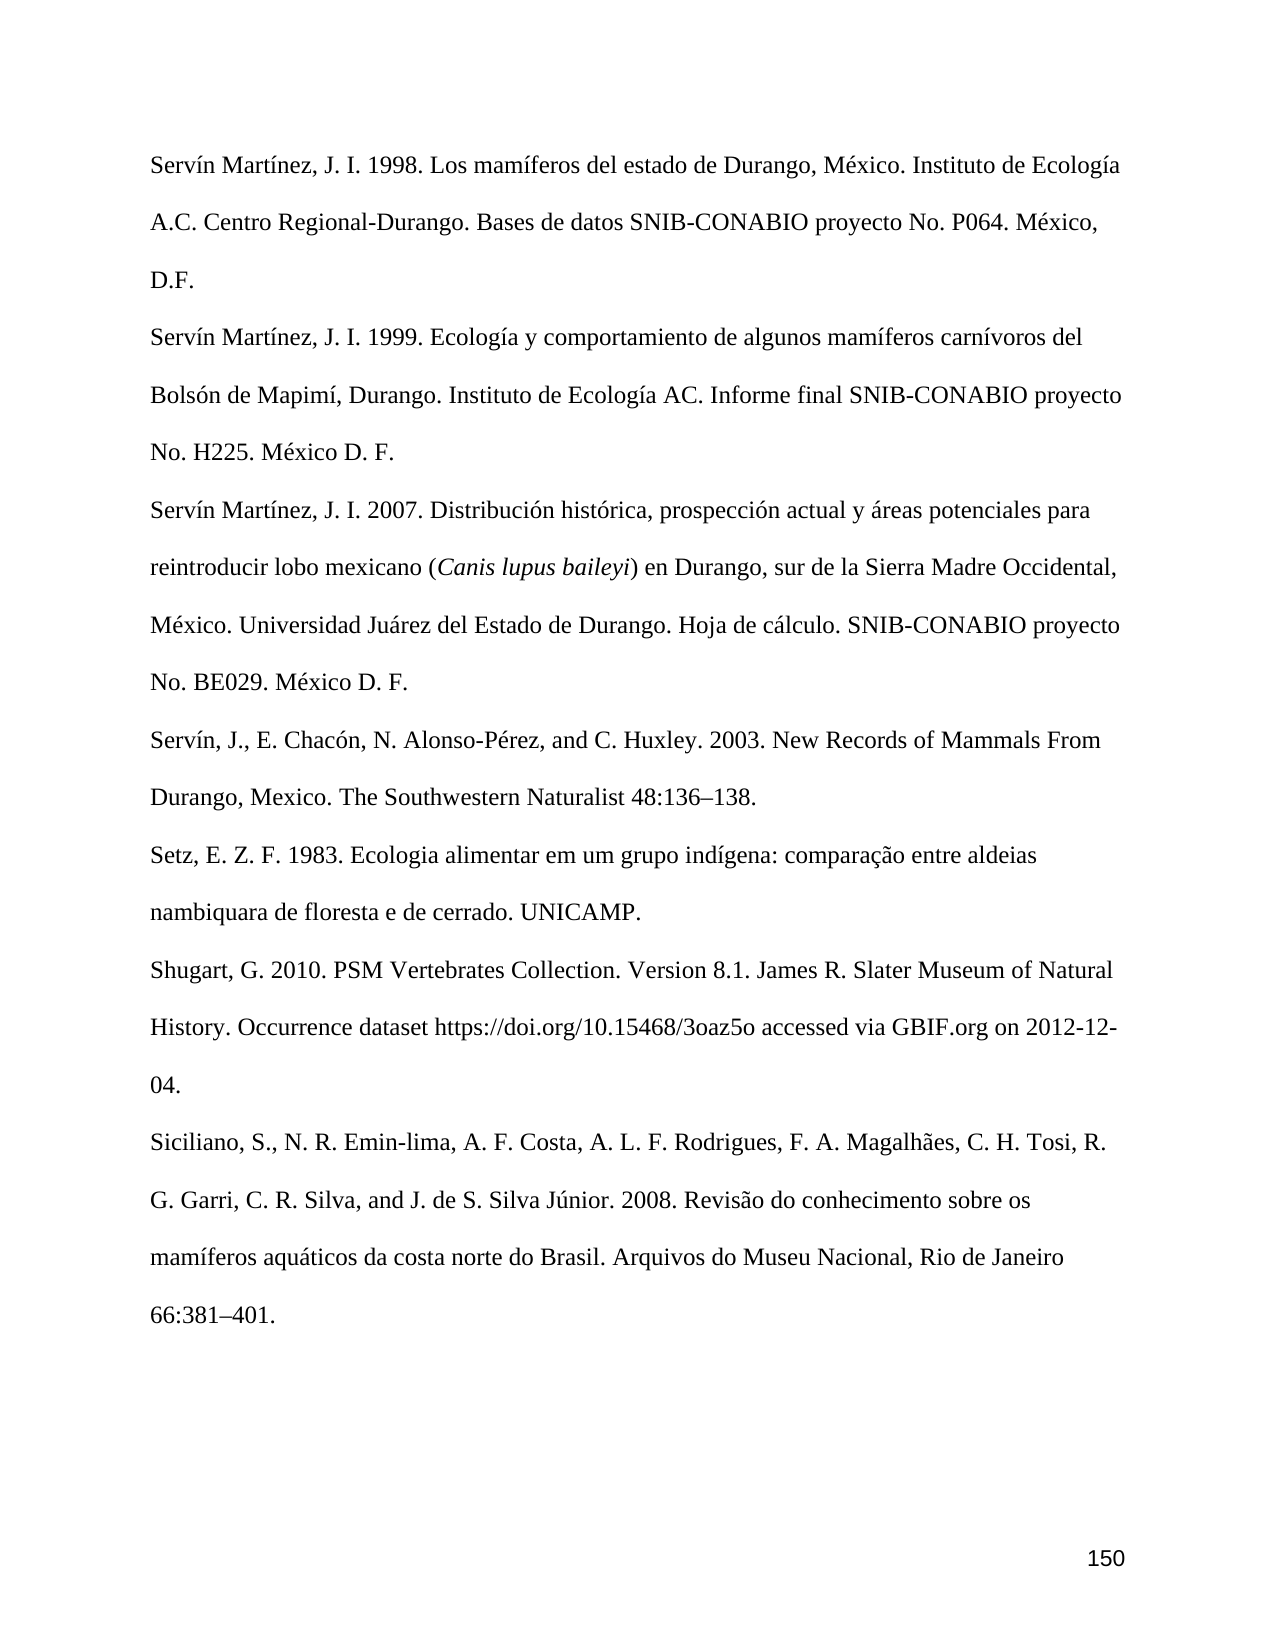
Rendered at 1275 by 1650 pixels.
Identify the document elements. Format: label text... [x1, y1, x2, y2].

text Setz, E. Z. F. 1983. Ecologia alimentar em um grupo indígena: comparação entre aldeias nambiquara de floresta e de cerrado. UNICAMP. [150, 840, 1125, 926]
text Shugart, G. 2010. PSM Vertebrates Collection. Version 8.1. James R. Slater Museum of Natural History. Occurrence dataset https://doi.org/10.15468/3oaz5o accessed via GBIF.org on 2012-12-04. [150, 955, 1125, 1099]
text Servín Martínez, J. I. 1998. Los mamíferos del estado de Durango, México. Instituto de Ecología A.C. Centro Regional-Durango. Bases de datos SNIB-CONABIO proyecto No. P064. México, D.F. [150, 150, 1125, 294]
text Servín Martínez, J. I. 1999. Ecología y comportamiento de algunos mamíferos carnívoros del Bolsón de Mapimí, Durango. Instituto de Ecología AC. Informe final SNIB-CONABIO proyecto No. H225. México D. F. [150, 322, 1125, 466]
text Servín, J., E. Chacón, N. Alonso-Pérez, and C. Huxley. 2003. New Records of Mammals From Durango, Mexico. The Southwestern Naturalist 48:136–138. [150, 725, 1125, 811]
text Servín Martínez, J. I. 2007. Distribución histórica, prospección actual y áreas potenciales para reintroducir lobo mexicano (Canis lupus baileyi) en Durango, sur de la Sierra Madre Occidental, México. Universidad Juárez del Estado de Durango. Hoja de cálculo. SNIB-CONABIO proyecto No. BE029. México D. F. [150, 495, 1125, 696]
text Siciliano, S., N. R. Emin-lima, A. F. Costa, A. L. F. Rodrigues, F. A. Magalhães, C. H. Tosi, R. G. Garri, C. R. Silva, and J. de S. Silva Júnior. 2008. Revisão do conhecimento sobre os mamíferos aquáticos da costa norte do Brasil. Arquivos do Museu Nacional, Rio de Janeiro 66:381–401. [150, 1127, 1125, 1329]
